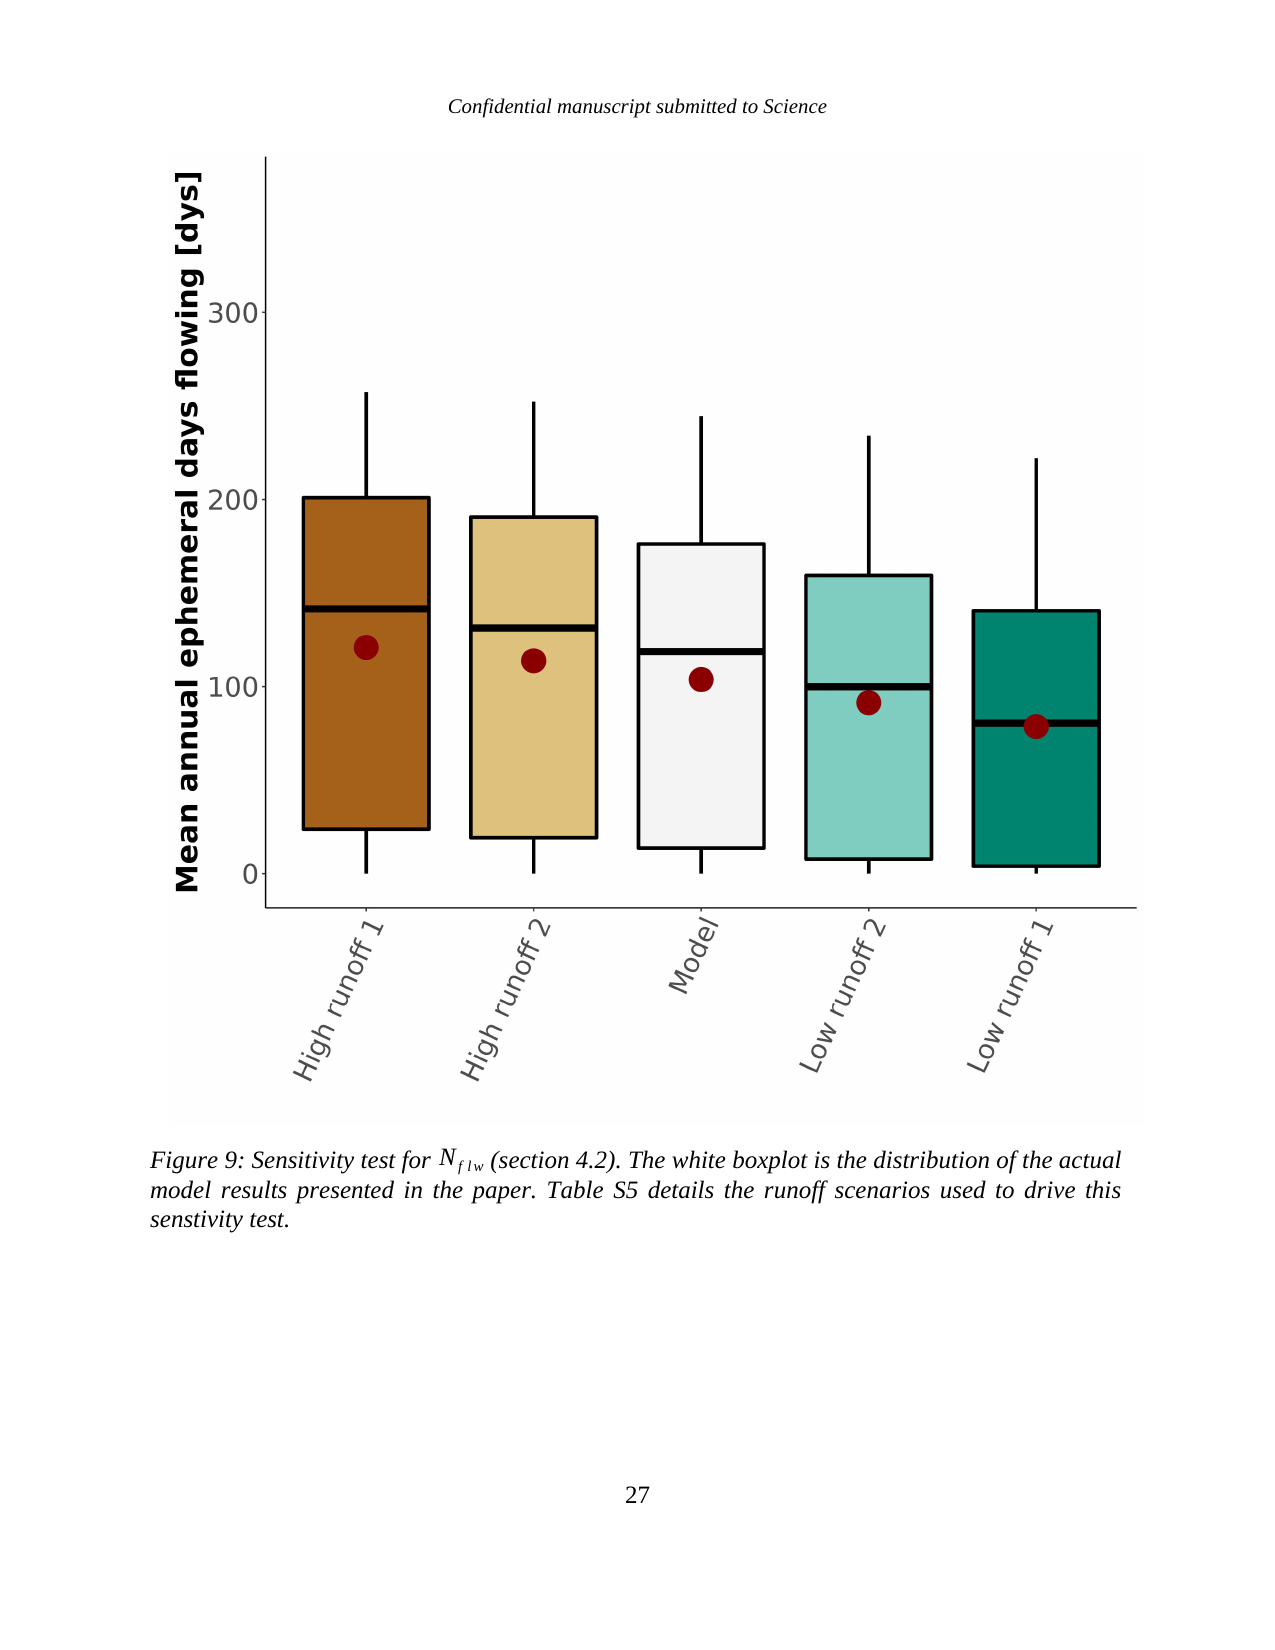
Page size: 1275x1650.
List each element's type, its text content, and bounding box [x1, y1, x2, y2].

text Figure 9: Sensitivity test for (section 4.2). The white boxplot is the distribution of the actual model results presented in the paper. Table S5 details the runoff scenarios used to drive this senstivity test. [150, 1144, 1125, 1233]
picture [168, 150, 1144, 1125]
